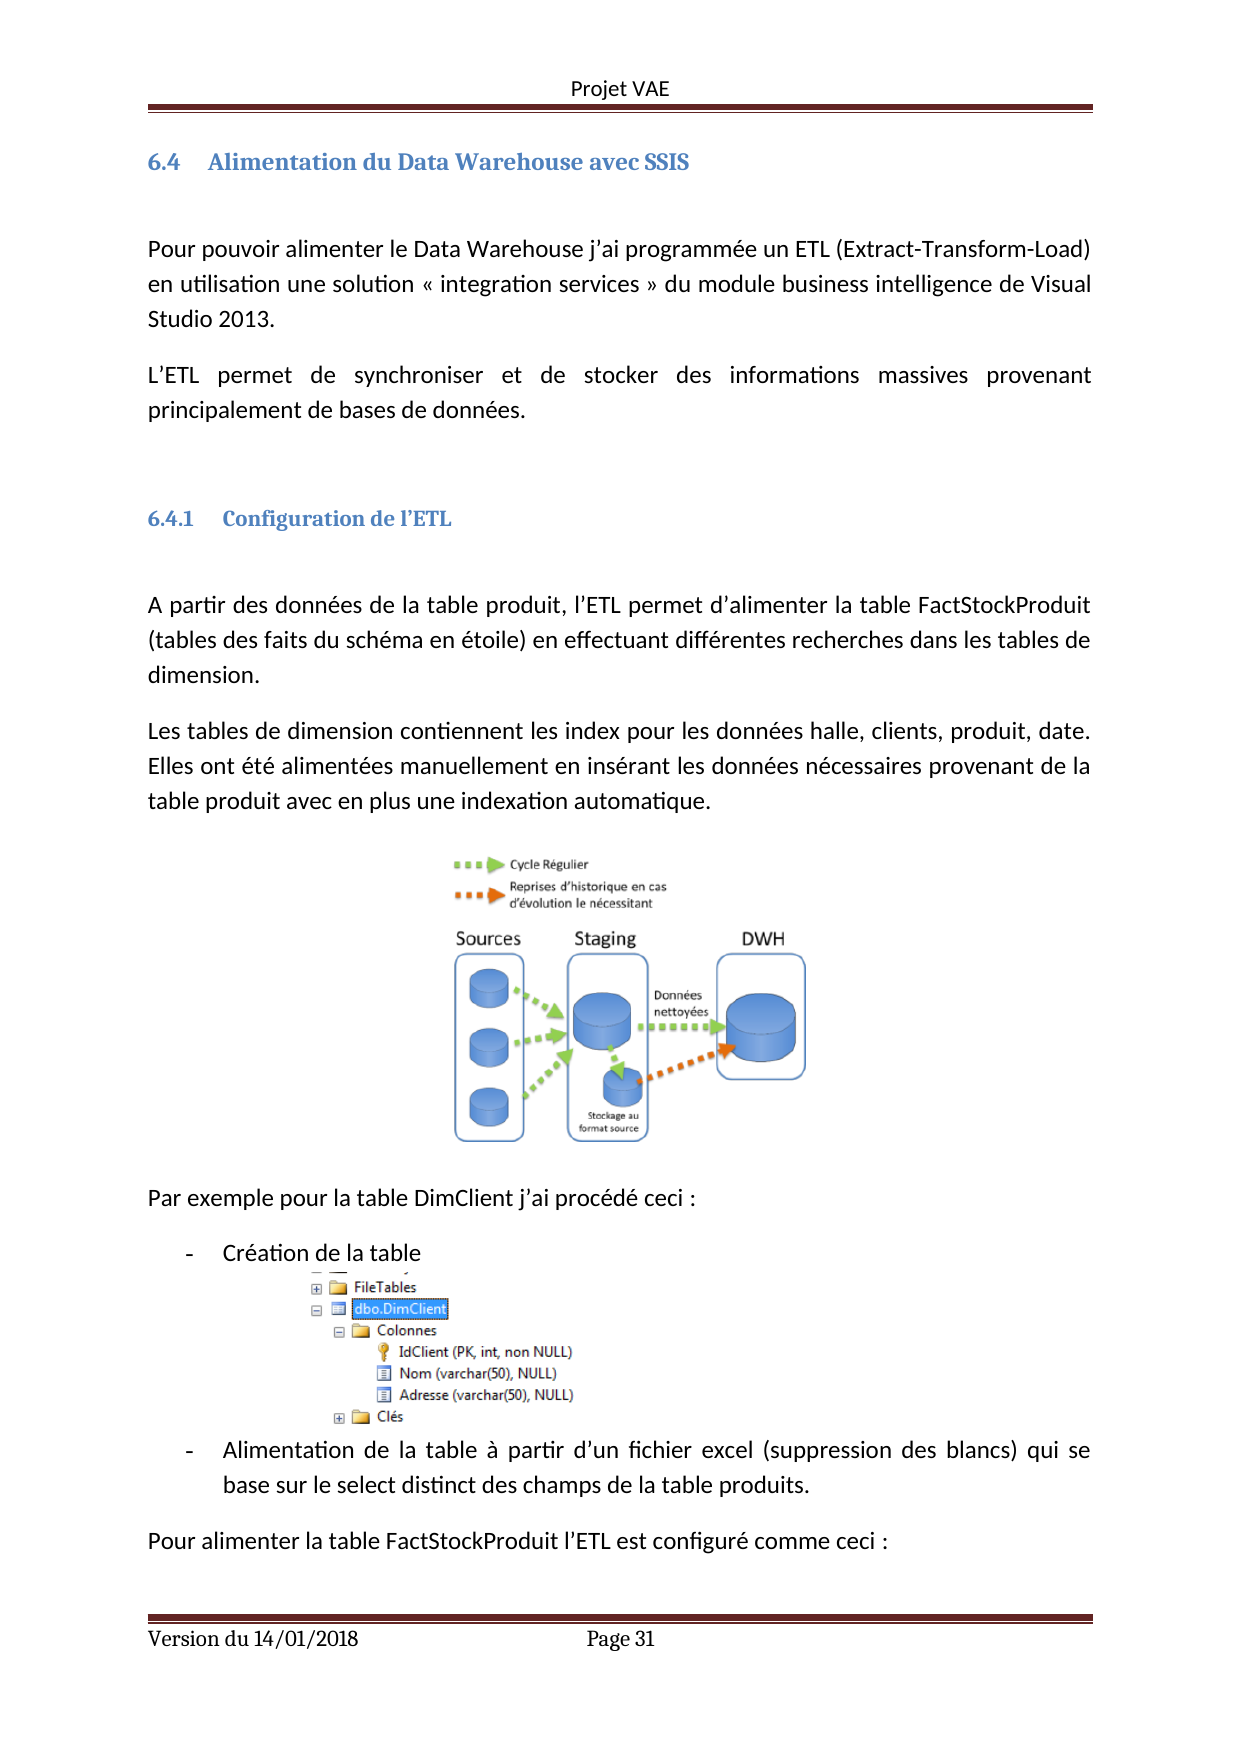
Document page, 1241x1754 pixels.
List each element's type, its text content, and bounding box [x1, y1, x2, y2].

subtitle Configuration de l’ETL [148, 506, 1093, 532]
text Pour alimenter la table FactStockProduit l’ETL est configuré comme ceci : [148, 1525, 1093, 1555]
text A partir des données de la table produit, l’ETL permet d’alimenter la table FactStockProduit (tables des faits du schéma en étoile) en effectuant différentes recherches dans les tables de dimension. [148, 589, 1093, 690]
text L’ETL permet de synchroniser et de stocker des informations massives provenant principalement de bases de données. [148, 359, 1093, 425]
list Alimentation de la table à partir d’un fichier excel (suppression des blancs) qui se base sur le select distinct des champs de la table produits. [185, 1434, 1093, 1499]
text Pour pouvoir alimenter le Data Warehouse j’ai programmée un ETL (Extract-Transform-Load) en utilisation une solution « integration services » du module business intelligence de Visual Studio 2013. [148, 234, 1093, 334]
subtitle Alimentation du Data Warehouse avec SSIS [148, 148, 1093, 176]
text Les tables de dimension contiennent les index pour les données halle, clients, produit, date. Elles ont été alimentées manuellement en insérant les données nécessaires provenant de la table produit avec en plus une indexation automatique. [148, 715, 1093, 816]
picture [400, 841, 841, 1157]
picture [297, 1272, 655, 1430]
text Par exemple pour la table DimClient j’ai procédé ceci : [148, 1182, 1093, 1212]
list Création de la table [185, 1238, 1093, 1268]
